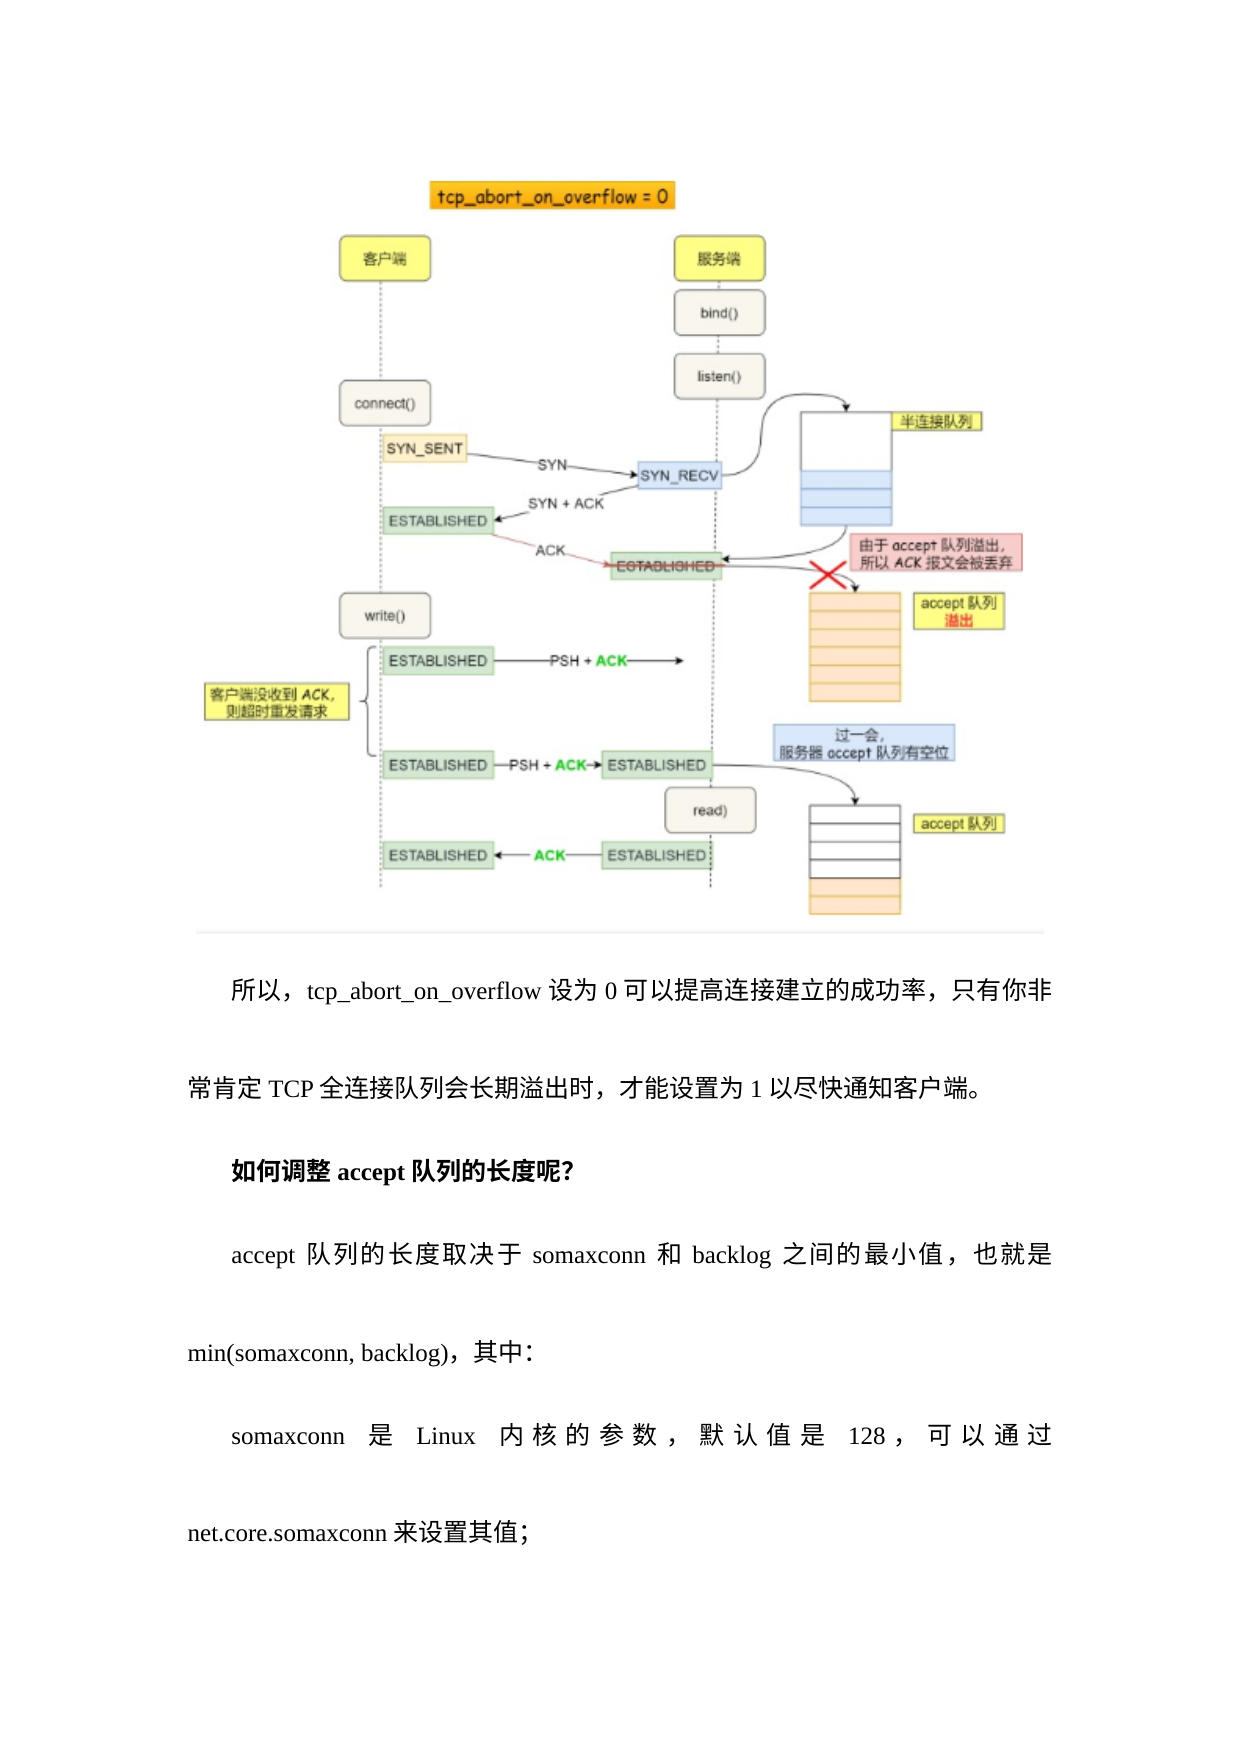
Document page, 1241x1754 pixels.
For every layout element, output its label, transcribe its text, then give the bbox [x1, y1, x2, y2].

text 如何调整 accept 队列的长度呢？ [187, 1137, 1053, 1202]
text somaxconn 是 Linux 内核的参数，默认值是 128，可以通过 net.core.somaxconn 来设置其值； [187, 1401, 1053, 1563]
picture [196, 162, 1045, 937]
text accept 队列的长度取决于 somaxconn 和 backlog 之间的最小值，也就是 min(somaxconn, backlog)，其中： [187, 1220, 1053, 1383]
text 所以，tcp_abort_on_overflow 设为 0 可以提高连接建立的成功率，只有你非常肯定 TCP 全连接队列会长期溢出时，才能设置为 1 以尽快通知客户端。 [187, 956, 1053, 1119]
